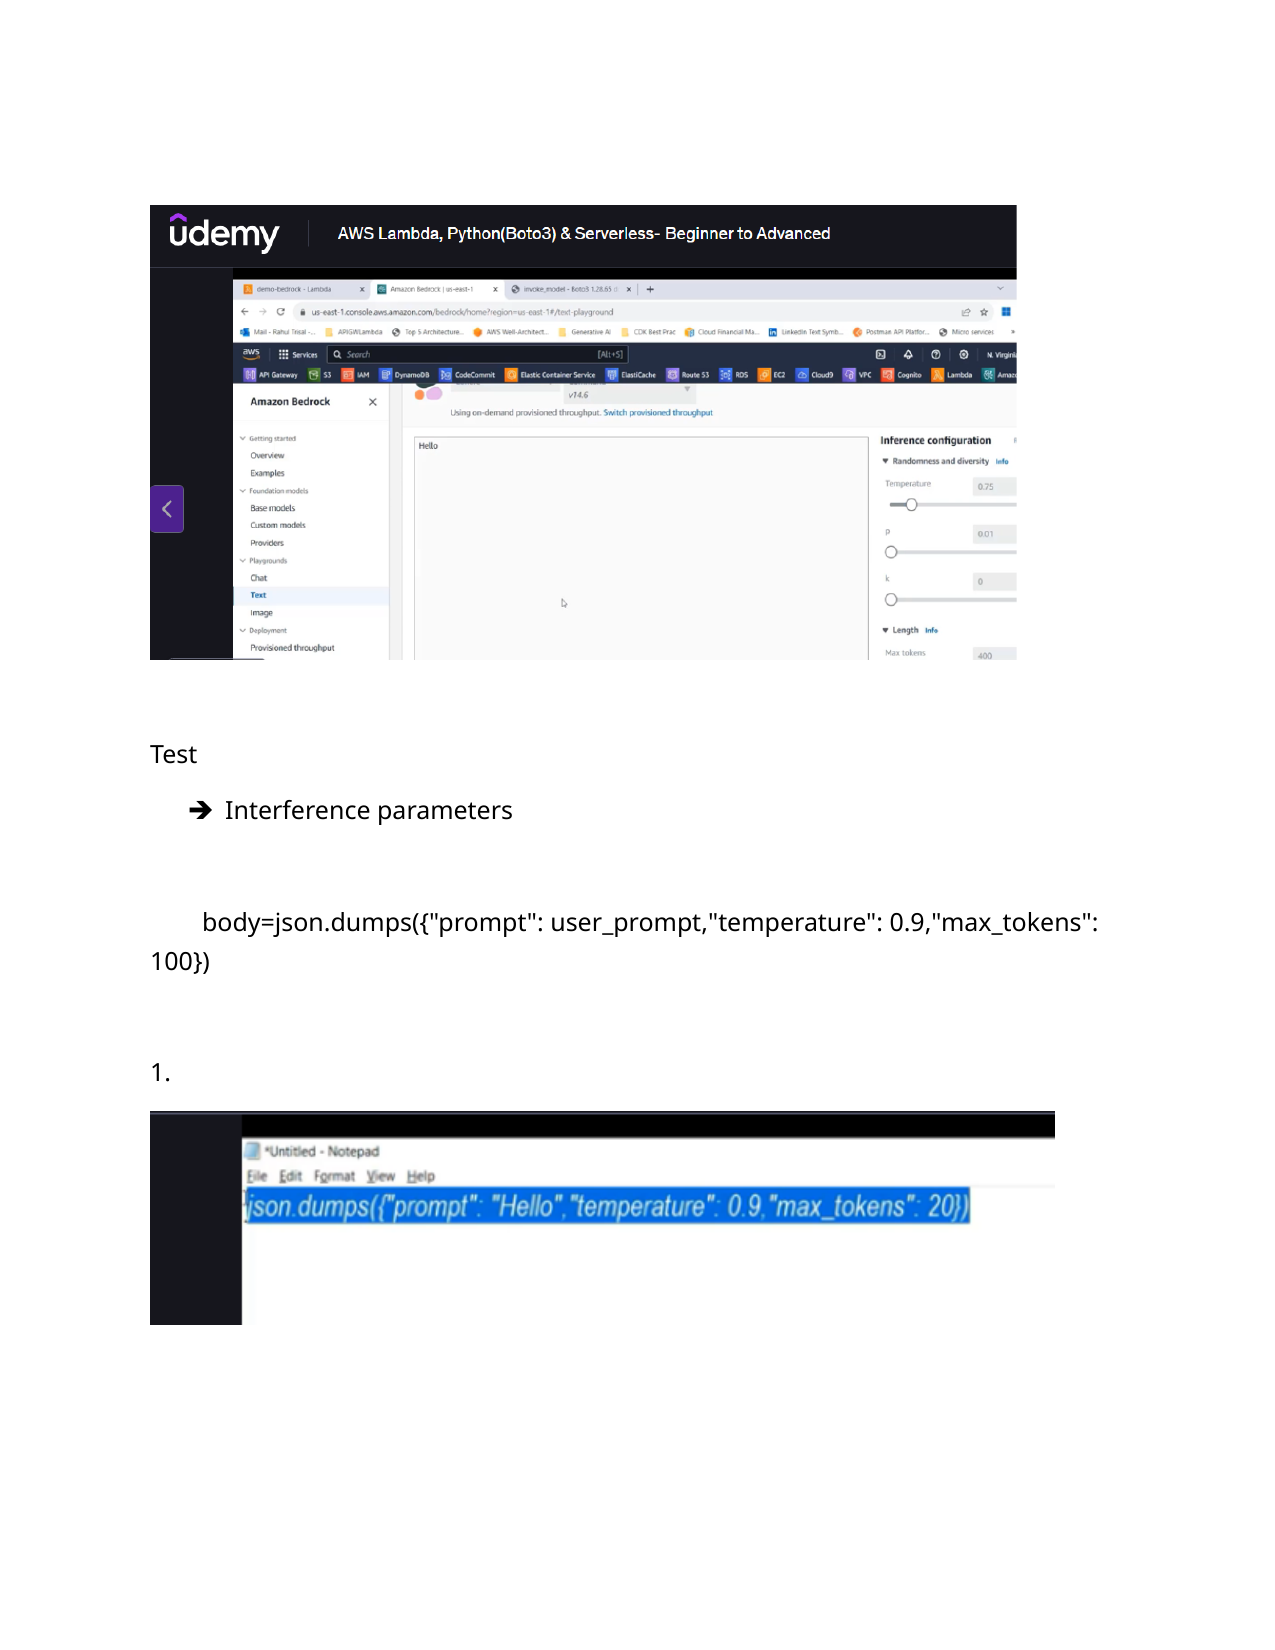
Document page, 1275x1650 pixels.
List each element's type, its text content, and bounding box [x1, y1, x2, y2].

text body=json.dumps({"prompt": user_prompt,"temperature": 0.9,"max_tokens": 100}) [150, 904, 1125, 977]
picture [150, 205, 1017, 660]
text 1. [150, 1055, 1125, 1089]
list Interference parameters [187, 793, 1125, 827]
text Test [150, 737, 1125, 771]
picture [150, 1111, 1055, 1325]
